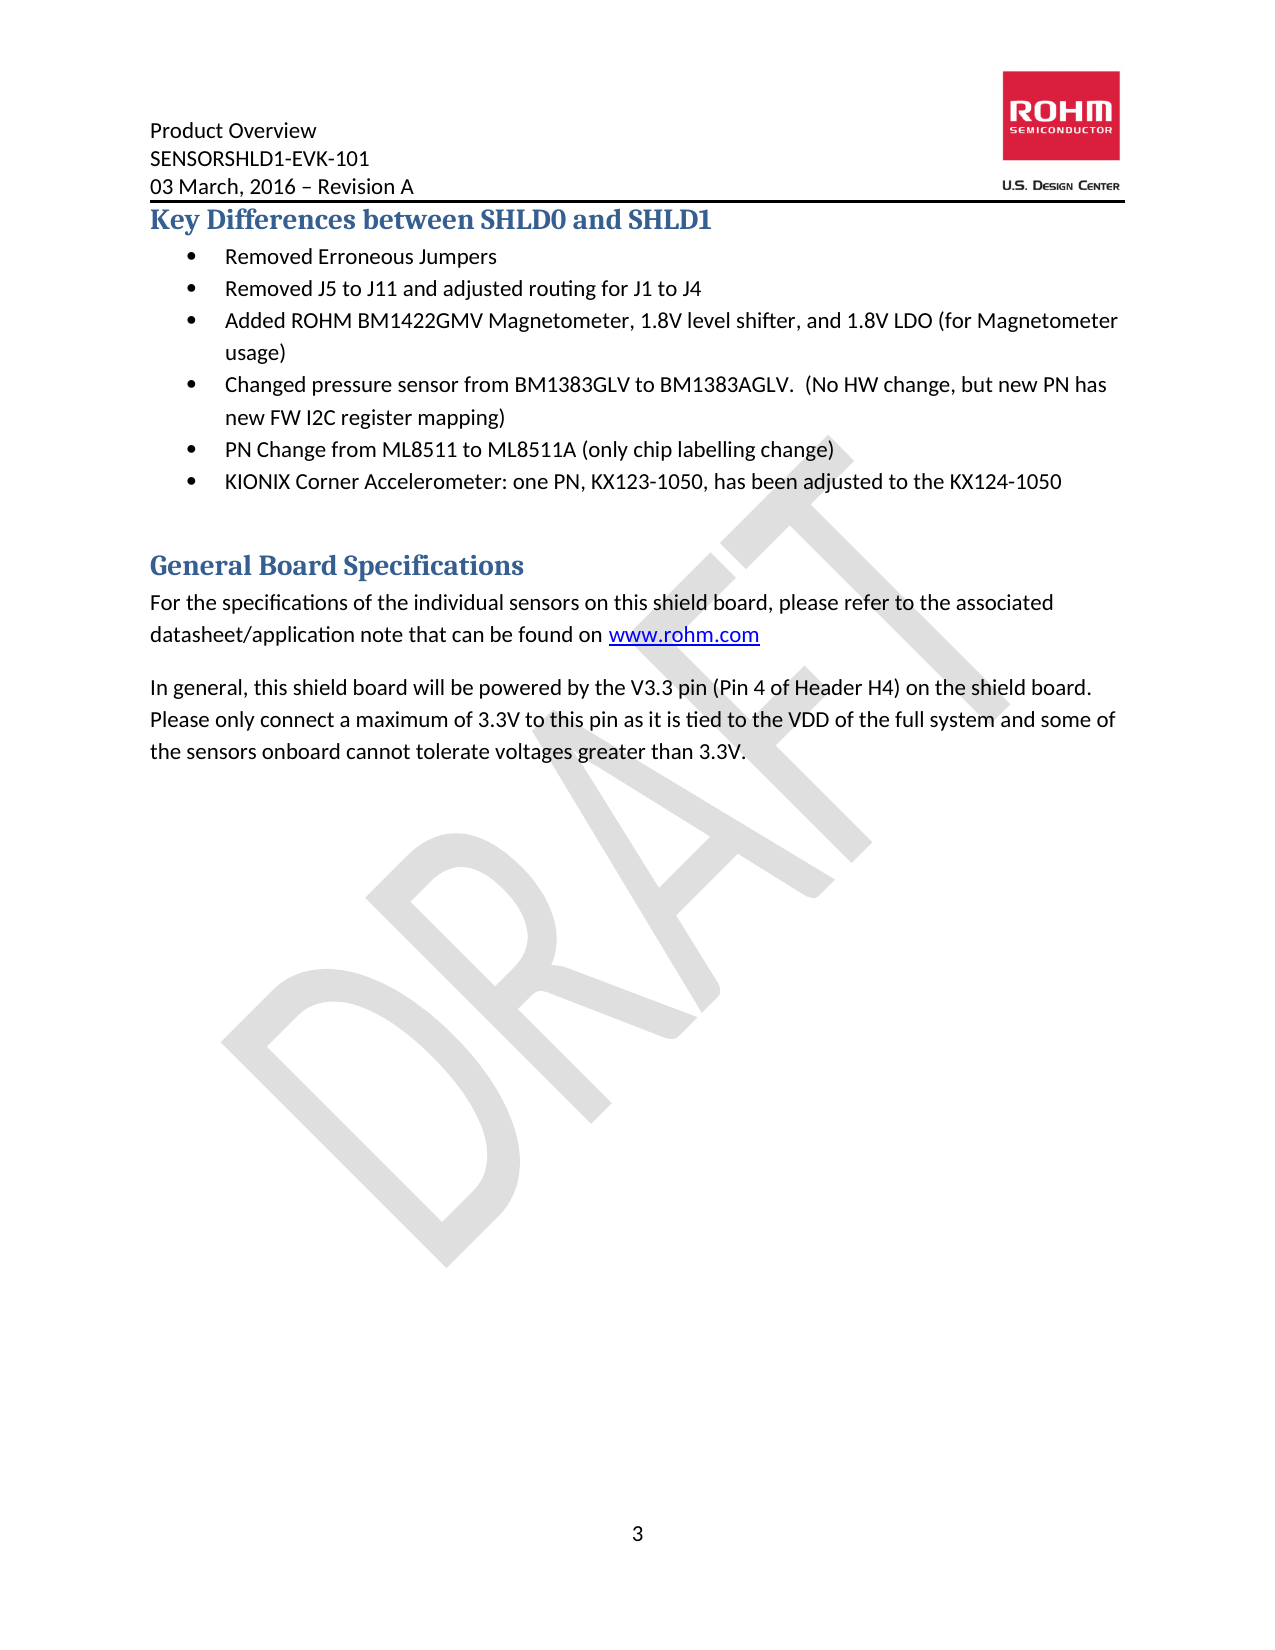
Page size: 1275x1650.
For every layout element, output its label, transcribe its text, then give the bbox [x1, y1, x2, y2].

list Added ROHM BM1422GMV Magnetometer, 1.8V level shifter, and 1.8V LDO (for Magnetometer usage) [187, 306, 1125, 366]
subtitle General Board Specifications [150, 549, 1125, 583]
text For the specifications of the individual sensors on this shield board, please refer to the associated datasheet/application note that can be found on www.rohm.com [150, 588, 1125, 648]
list Removed Erroneous Jumpers [187, 242, 1125, 270]
list PN Change from ML8511 to ML8511A (only chip labelling change) [187, 435, 1125, 463]
picture [992, 61, 1124, 196]
text In general, this shield board will be powered by the V3.3 pin (Pin 4 of Header H4) on the shield board. Please only connect a maximum of 3.3V to this pin as it is tied to the VDD of the full system and some of the sensors onboard cannot tolerate voltages greater than 3.3V. [150, 673, 1125, 765]
subtitle Key Differences between SHLD0 and SHLD1 [150, 203, 1125, 237]
list Removed J5 to J11 and adjusted routing for J1 to J4 [187, 274, 1125, 302]
list KIONIX Corner Accelerometer: one PN, KX123-1050, has been adjusted to the KX124-1050 [187, 467, 1125, 495]
list Changed pressure sensor from BM1383GLV to BM1383AGLV. (No HW change, but new PN has new FW I2C register mapping) [187, 371, 1125, 431]
